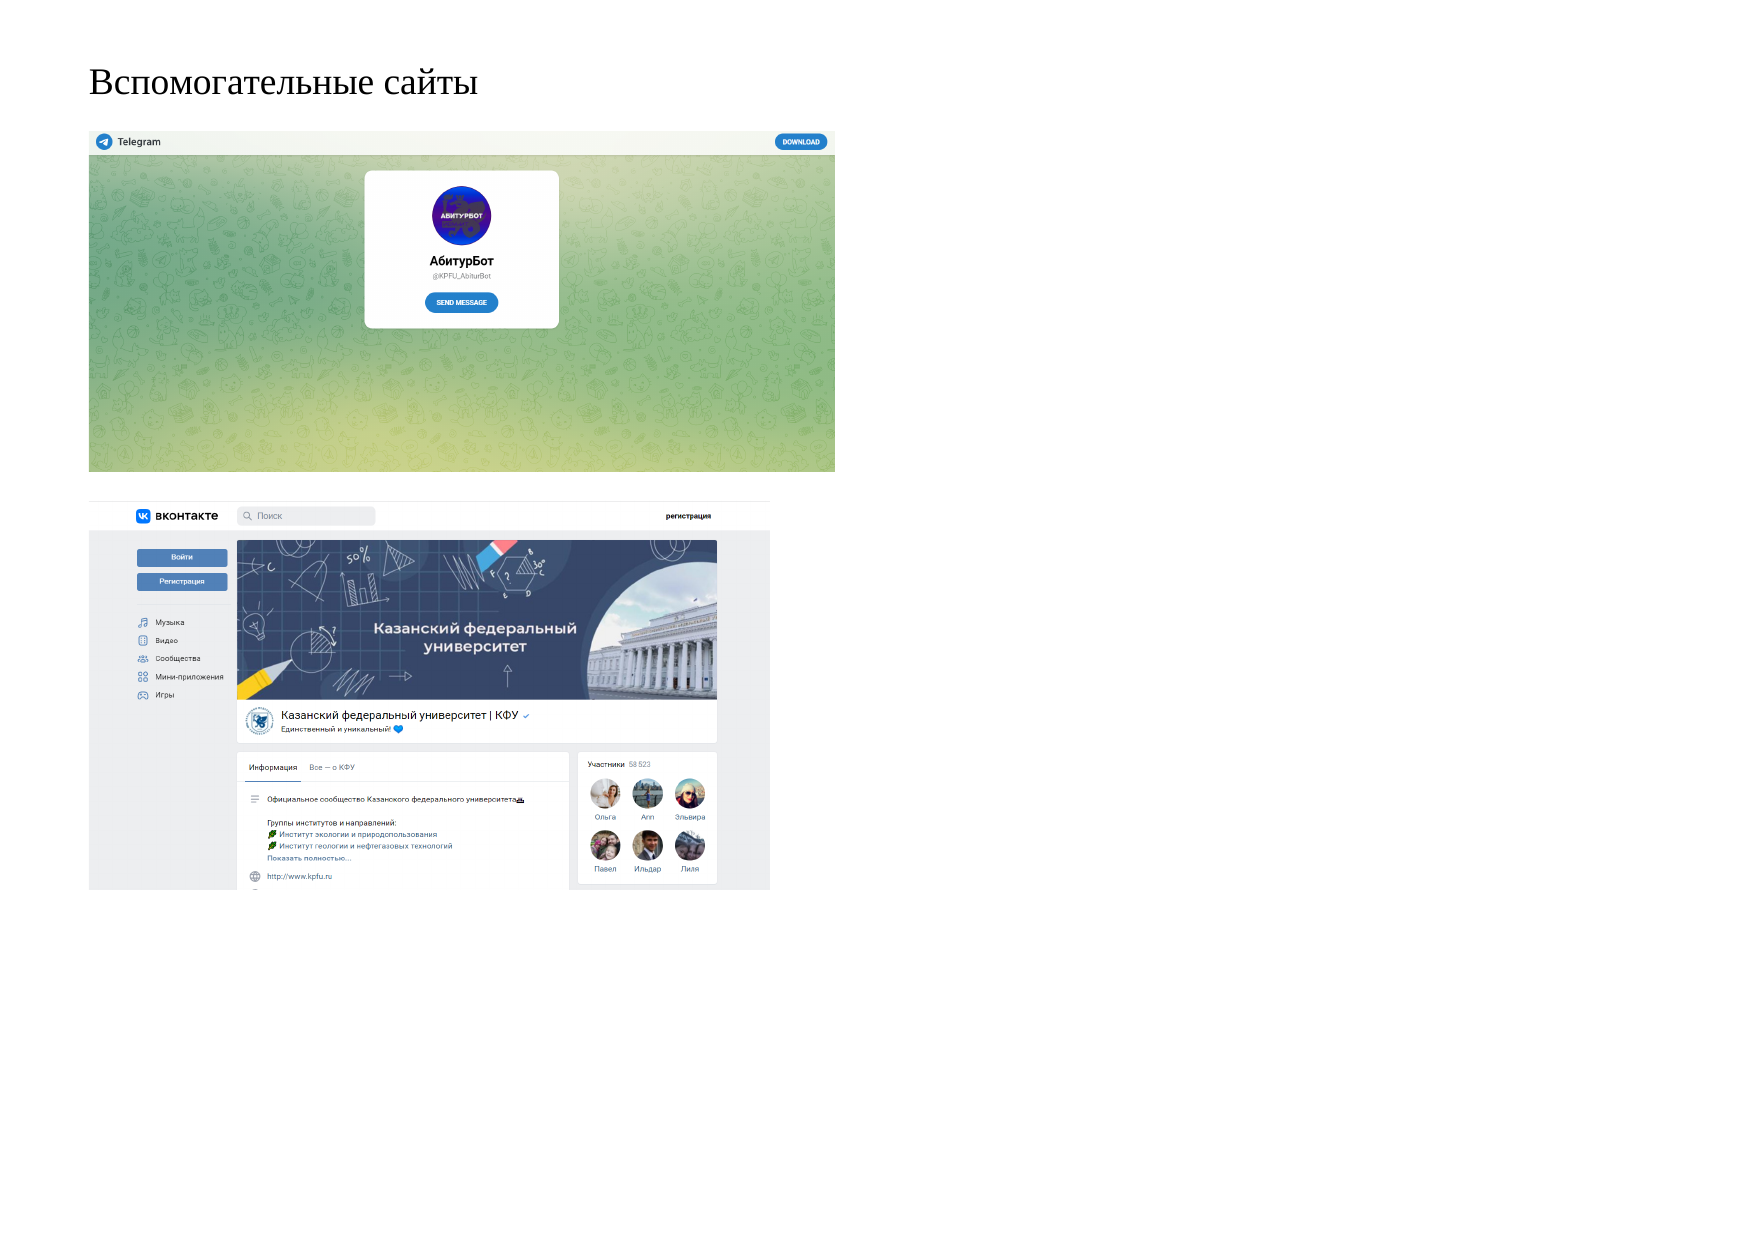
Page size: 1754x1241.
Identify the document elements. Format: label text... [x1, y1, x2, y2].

picture [88, 131, 835, 472]
text Вспомогательные сайты [89, 59, 862, 102]
picture [88, 500, 770, 890]
